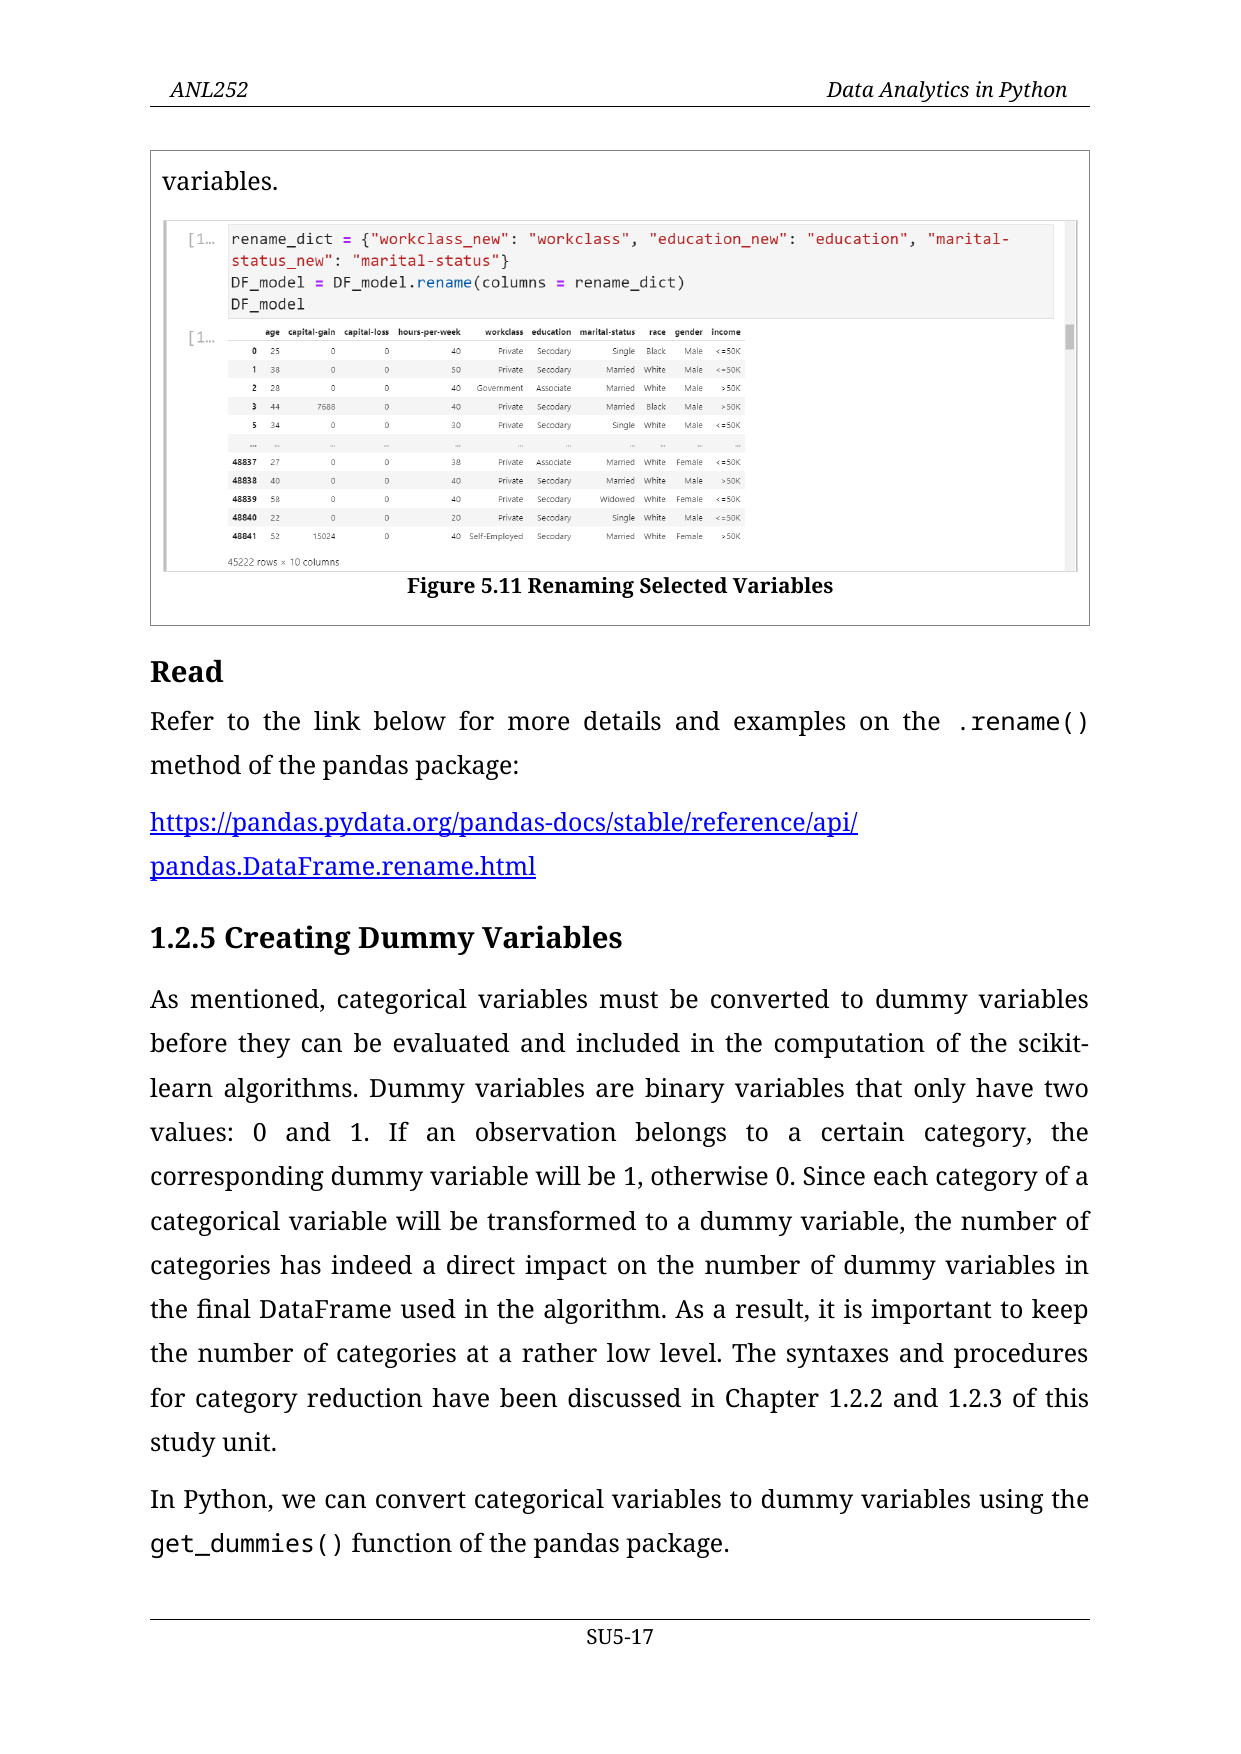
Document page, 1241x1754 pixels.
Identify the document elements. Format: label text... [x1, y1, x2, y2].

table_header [151, 151, 1089, 625]
text As mentioned, categorical variables must be converted to dummy variables before they can be evaluated and included in the computation of the scikit-learn algorithms. Dummy variables are binary variables that only have two values: 0 and 1. If an observation belongs to a certain category, the corresponding dummy variable will be 1, otherwise 0. Since each category of a categorical variable will be transformed to a dummy variable, the number of categories has indeed a direct impact on the number of dummy variables in the final DataFrame used in the algorithm. As a result, it is important to keep the number of categories at a rather low level. The syntaxes and procedures for category reduction have been discussed in Chapter 1.2.2 and 1.2.3 of this study unit. [150, 982, 1090, 1458]
text Refer to the link below for more details and examples on the .rename() method of the pandas package: [150, 703, 1090, 781]
text https://pandas.pydata.org/pandas-docs/stable/reference/api/pandas.DataFrame.‌rename.html [150, 804, 1090, 882]
picture [164, 221, 1077, 571]
subtitle 1.2.5 Creating Dummy Variables [150, 918, 1090, 957]
text Read [150, 651, 1090, 691]
text In Python, we can convert categorical variables to dummy variables using the get_dummies() function of the pandas package. [150, 1481, 1090, 1559]
